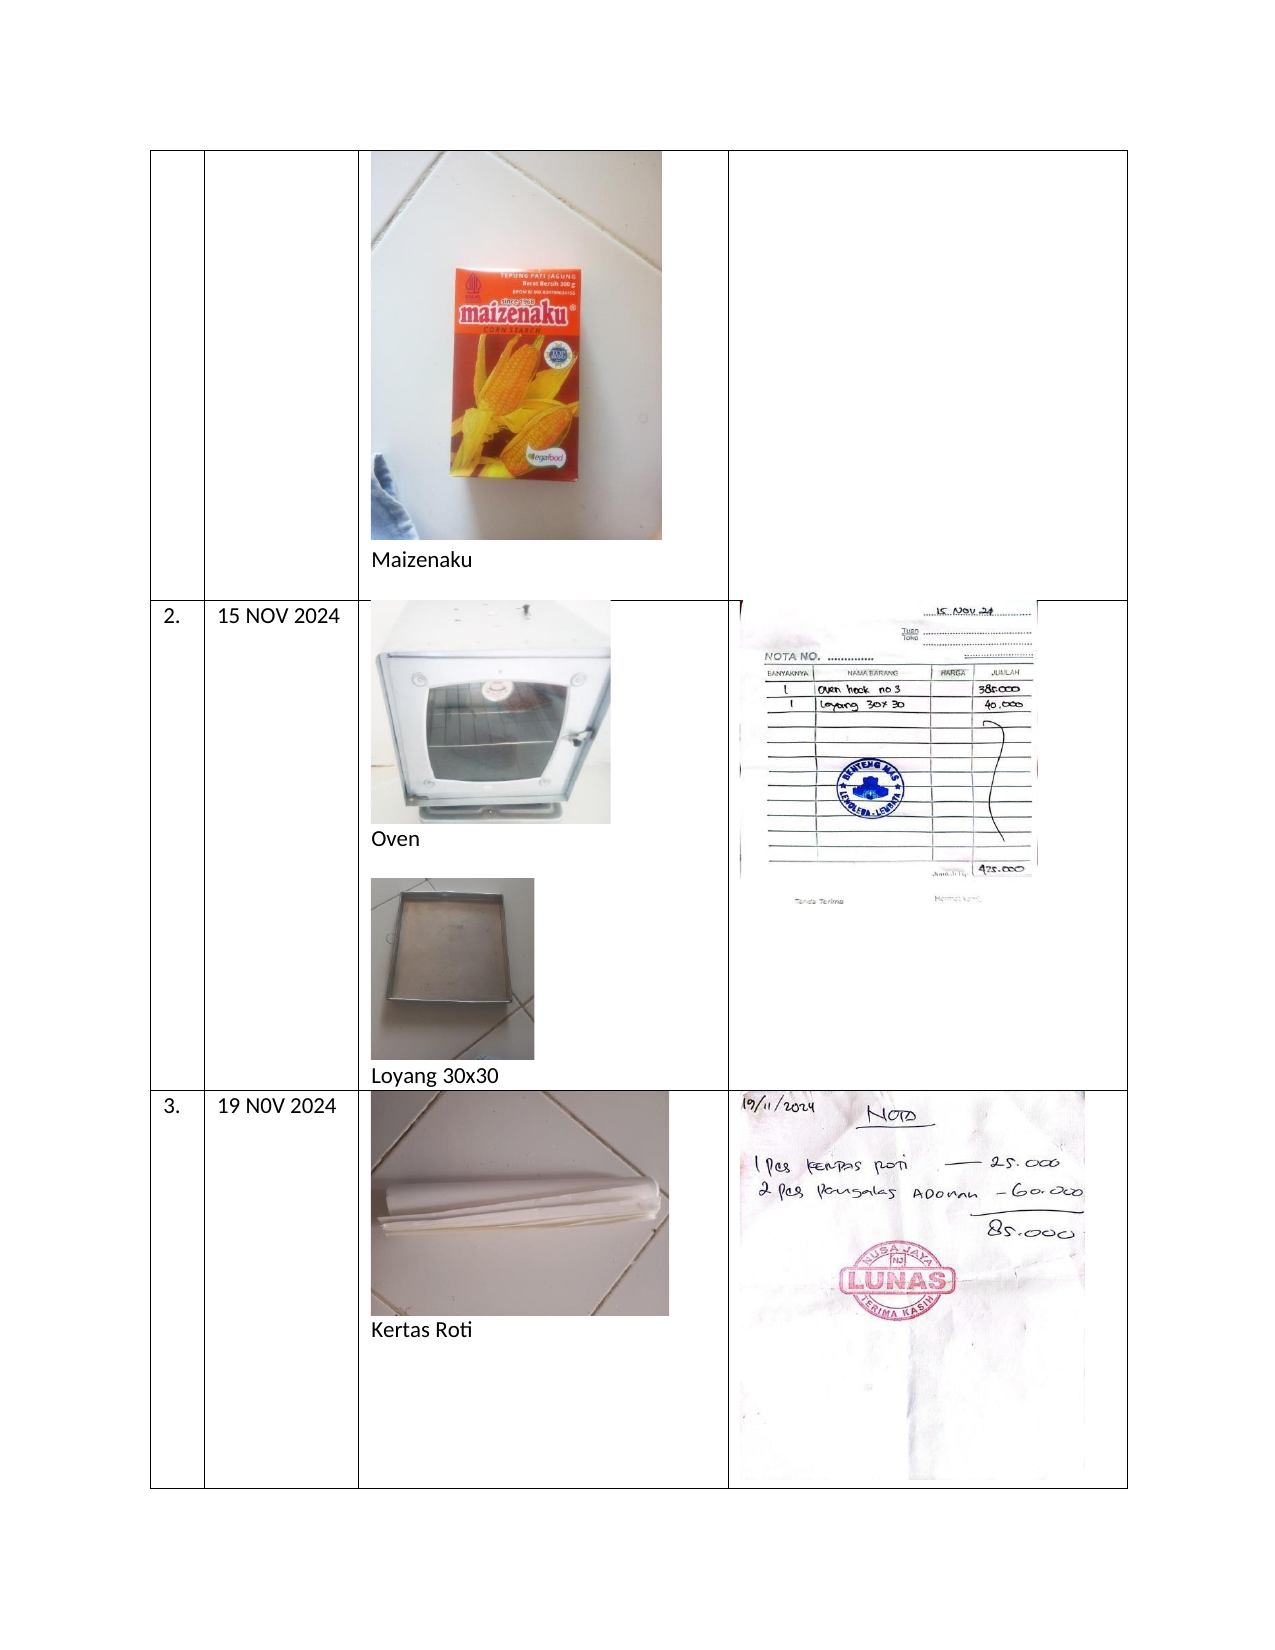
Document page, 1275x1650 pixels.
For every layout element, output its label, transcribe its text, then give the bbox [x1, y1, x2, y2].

table_cell 3. [151, 1091, 204, 1488]
table_cell 2. [151, 601, 204, 1090]
table_cell [729, 601, 1127, 1090]
picture [370, 878, 535, 1060]
picture [370, 1091, 670, 1316]
table_cell [729, 1091, 1127, 1488]
table_header Maizenaku [359, 151, 728, 599]
picture [739, 600, 1038, 909]
table_cell Oven Loyang 30x30 [359, 601, 728, 1090]
picture [370, 151, 662, 540]
picture [739, 1091, 1085, 1480]
table_header [205, 151, 358, 599]
table_cell 15 NOV 2024 [205, 601, 358, 1090]
table_cell Kertas Roti [359, 1091, 728, 1488]
table_header [151, 151, 204, 599]
table_cell 19 N0V 2024 [205, 1091, 358, 1488]
table_header [729, 151, 1127, 599]
picture [370, 600, 611, 824]
